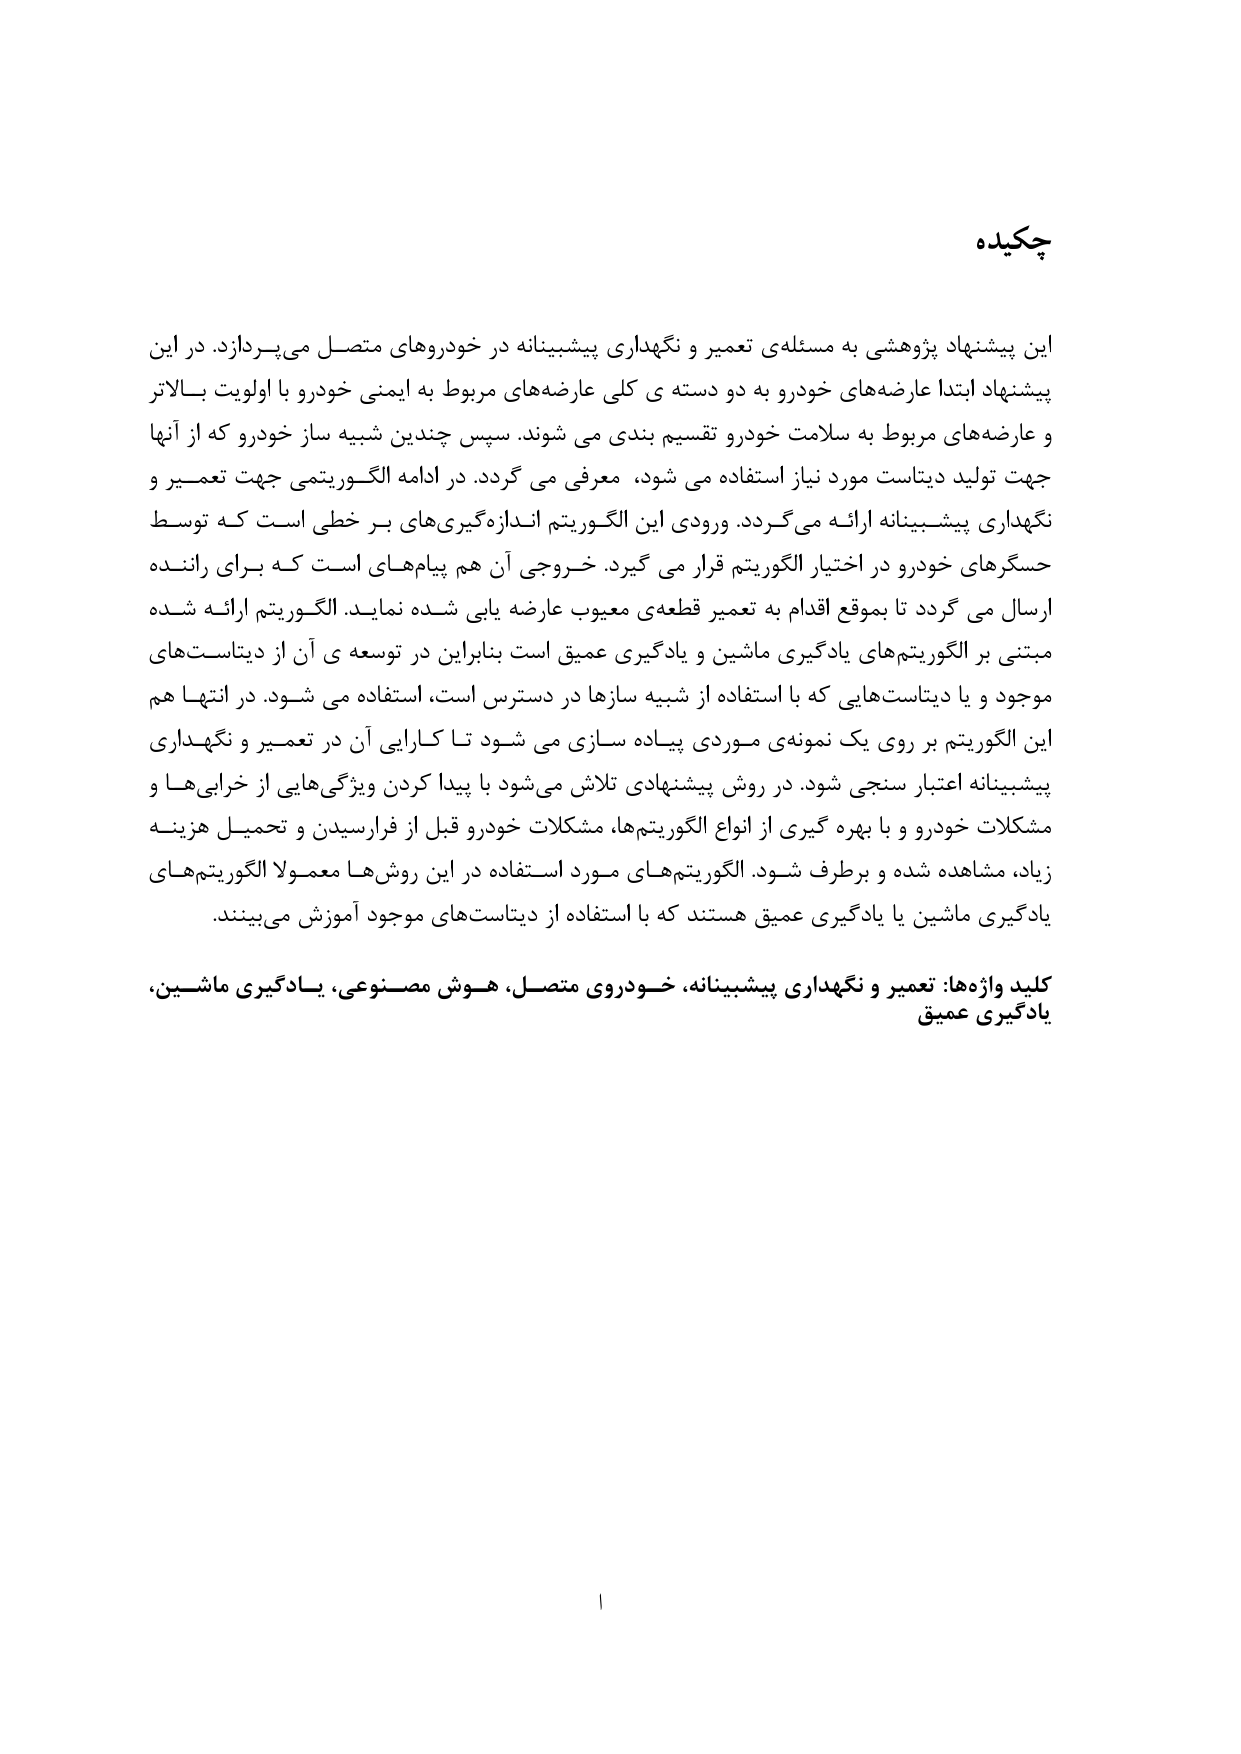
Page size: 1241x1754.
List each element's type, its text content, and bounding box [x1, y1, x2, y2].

subtitle چکیده [148, 227, 1051, 265]
text این پیشنهاد پژوهشی به مسئله‌ی تعمیر و نگهداری پیشبینانه در خودروهای متصل می‌پردازد. در این پیشنهاد ابتدا عارضه‌های خودرو به دو دسته ی کلی عارضه‌های مربوط به ایمنی خودرو با اولویت بالاتر و عارضه‌های مربوط به سلامت خودرو تقسیم بندی می شوند. سپس چندین شبیه ساز خودرو که از آنها جهت تولید دیتاست مورد نیاز استفاده می شود، معرفی می گردد. در ادامه الگوریتمی جهت تعمیر و نگهداری پیشبینانه ارائه می‌گردد. ورودی این الگوریتم اندازه‌گیری‌های بر خطی است که توسط حسگرهای خودرو در اختیار الگوریتم قرار می گیرد. خروجی آن هم پیام‌های است که برای راننده ارسال می گردد تا بموقع اقدام به تعمیر قطعه‌ی معیوب عارضه یابی شده نماید. الگوریتم ارائه شده مبتنی بر الگوریتم‌های یادگیری ماشین و یادگیری عمیق است بنابراین در توسعه ی آن از دیتاست‌های موجود و یا دیتاست‌هایی که با استفاده از شبیه سازها در دسترس است، استفاده می شود. در انتها هم این الگوریتم بر روی یک نمونه‌ی موردی پیاده سازی می شود تا کارایی آن در تعمیر و نگهداری پیشبینانه اعتبار سنجی شود. در روش پیشنهادی تلاش می‌شود با پیدا کردن ویژگی‌هایی از خرابی‌ها و مشکلات خودرو و با بهره گیری از انواع الگوریتم‌ها، مشکلات خودرو قبل از فرارسیدن و تحمیل هزینه زیاد، مشاهده شده و برطرف شود. الگوریتم‌های مورد استفاده در این روش‌ها معمولا الگوریتم‌های یادگیری ماشین یا یادگیری عمیق هستند که با استفاده از دیتاست‌های موجود آموزش می‌بینند. [148, 333, 1051, 931]
text کلید واژه‌ها: تعمیر و نگهداری پیشبینانه، خودروی متصل، هوش مصنوعی، یادگیری ماشین، یادگیری عمیق [148, 975, 1051, 1029]
